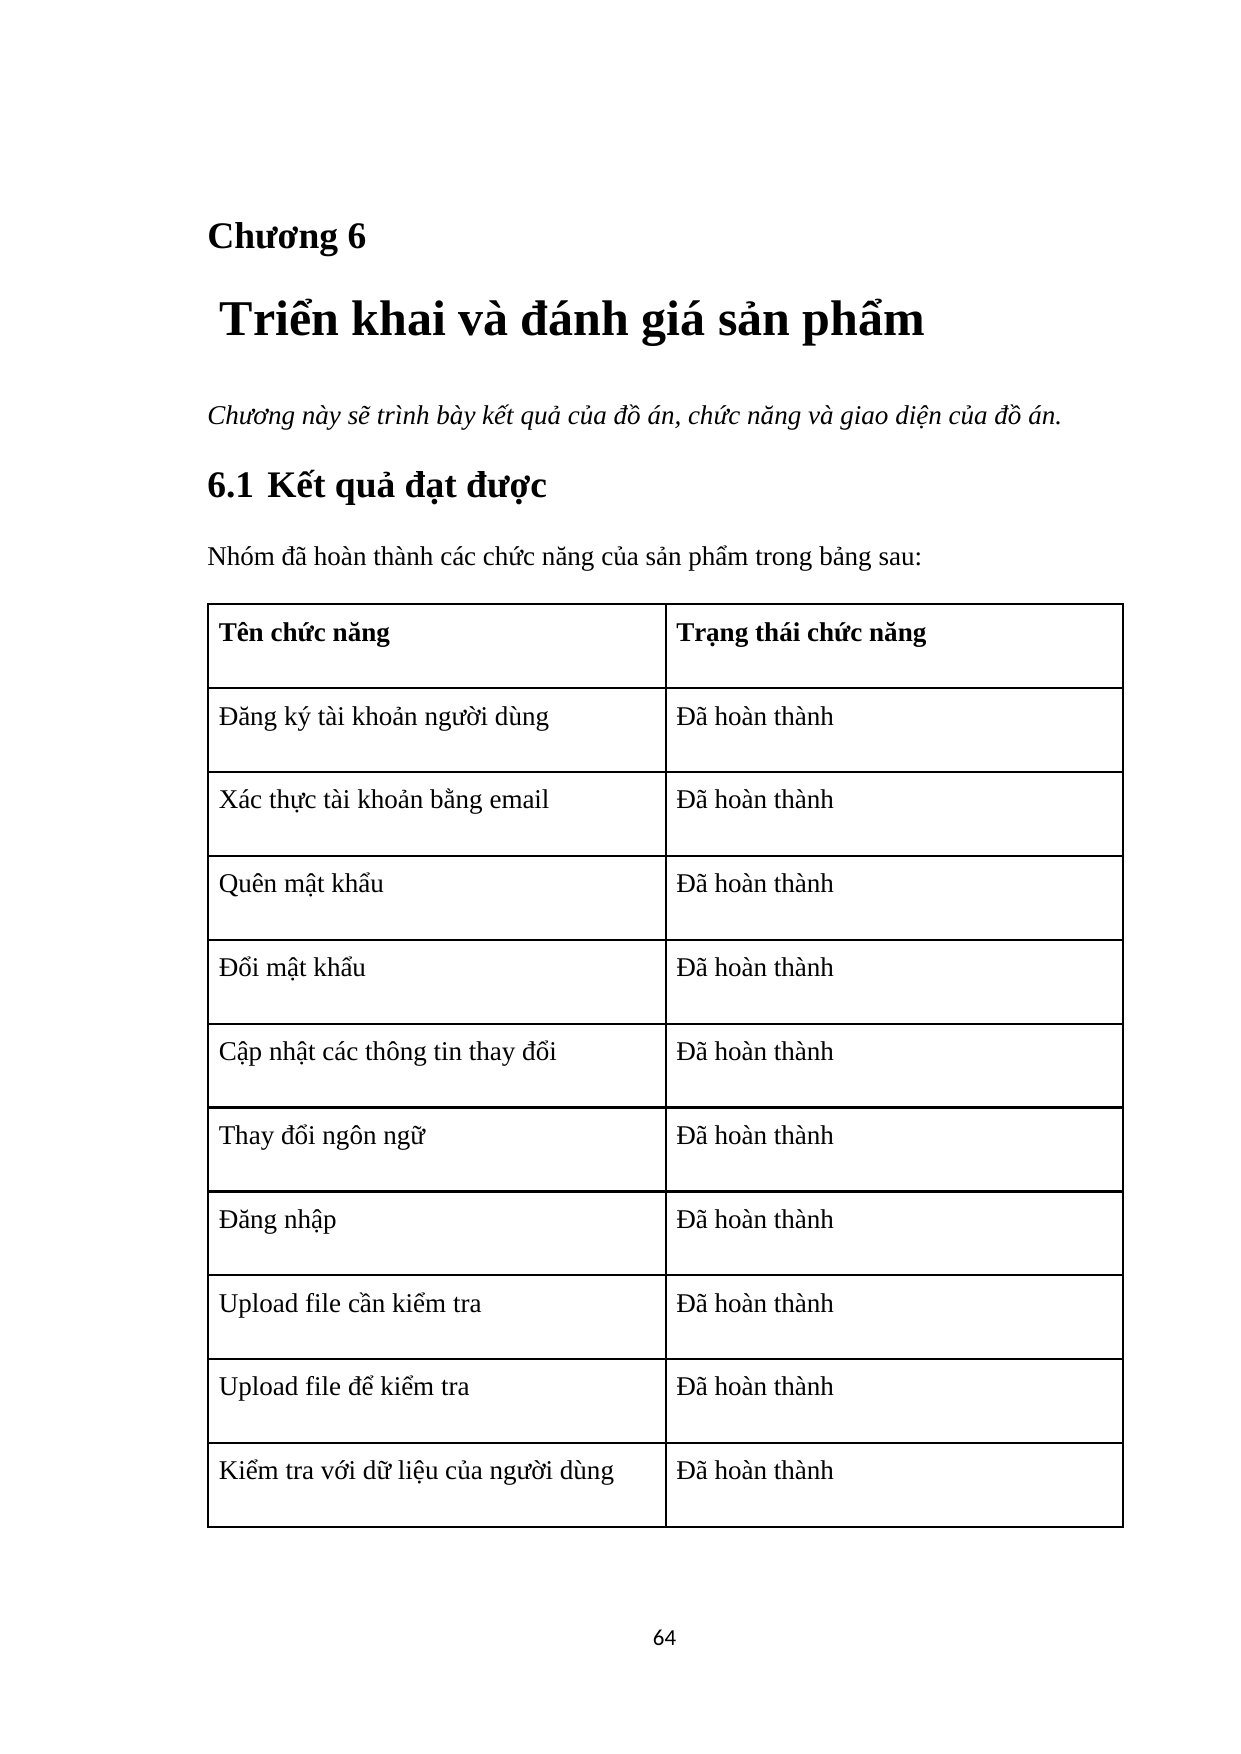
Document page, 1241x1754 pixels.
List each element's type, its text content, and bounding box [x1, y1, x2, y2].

subtitle Triển khai và đánh giá sản phẩm [207, 202, 1122, 346]
table_cell Đã hoàn thành [667, 1276, 1122, 1358]
table_cell Đã hoàn thành [667, 1444, 1122, 1526]
table_cell Thay đổi ngôn ngữ [209, 1109, 665, 1190]
text Chương này sẽ trình bày kết quả của đồ án, chức năng và giao diện của đồ án. [207, 399, 1122, 431]
table_header Tên chức năng [209, 605, 665, 687]
table_cell Đã hoàn thành [667, 1193, 1122, 1274]
table_cell Đã hoàn thành [667, 689, 1122, 771]
table_header Trạng thái chức năng [667, 605, 1122, 687]
table_cell Đã hoàn thành [667, 773, 1122, 855]
table_cell Upload file để kiểm tra [209, 1360, 665, 1442]
text Nhóm đã hoàn thành các chức năng của sản phẩm trong bảng sau: [207, 540, 1122, 571]
table_cell Đổi mật khẩu [209, 941, 665, 1023]
table_cell Xác thực tài khoản bằng email [209, 773, 665, 855]
table_cell Đã hoàn thành [667, 1360, 1122, 1442]
table_cell Đã hoàn thành [667, 857, 1122, 939]
subtitle Kết quả đạt được [207, 463, 1122, 506]
table_cell Đã hoàn thành [667, 941, 1122, 1023]
table_cell Upload file cần kiểm tra [209, 1276, 665, 1358]
table_cell Cập nhật các thông tin thay đổi [209, 1025, 665, 1106]
table_cell Đã hoàn thành [667, 1109, 1122, 1190]
table_cell Đăng ký tài khoản người dùng [209, 689, 665, 771]
table_cell Đăng nhập [209, 1193, 665, 1274]
table_cell Quên mật khẩu [209, 857, 665, 939]
table_cell Kiểm tra với dữ liệu của người dùng [209, 1444, 665, 1526]
table_cell Đã hoàn thành [667, 1025, 1122, 1106]
